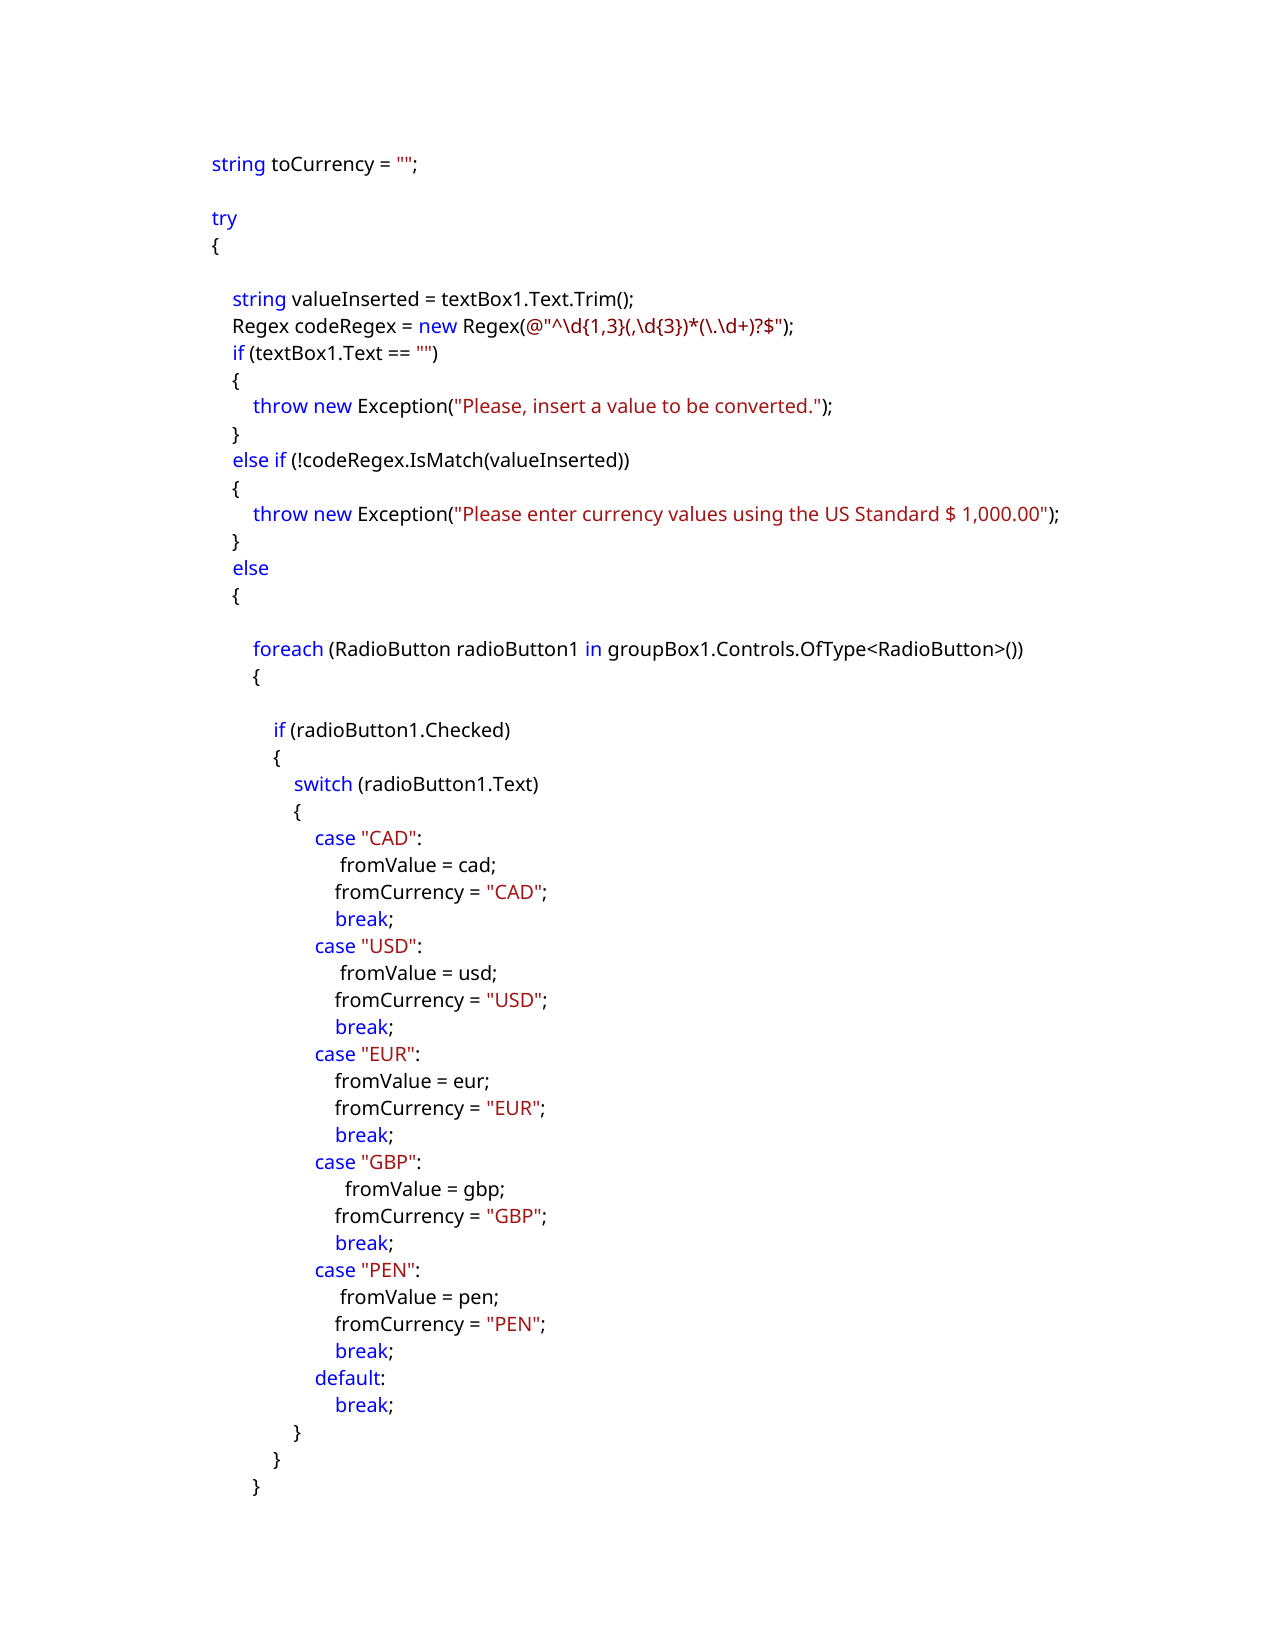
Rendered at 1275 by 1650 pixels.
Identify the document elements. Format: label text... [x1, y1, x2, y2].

text fromValue = usd; [150, 959, 1125, 986]
text { [150, 231, 1125, 258]
text string valueInserted = textBox1.Text.Trim(); [150, 285, 1125, 312]
text case "USD": [150, 932, 1125, 959]
text case "GBP": [150, 1148, 1125, 1175]
text } [150, 420, 1125, 447]
text default: [150, 1364, 1125, 1391]
text break; [150, 1121, 1125, 1148]
text case "PEN": [150, 1256, 1125, 1283]
text { [150, 474, 1125, 501]
text else if (!codeRegex.IsMatch(valueInserted)) [150, 447, 1125, 474]
text if (radioButton1.Checked) [150, 717, 1125, 743]
text case "EUR": [150, 1040, 1125, 1067]
text break; [150, 905, 1125, 932]
text break; [150, 1337, 1125, 1364]
text } [150, 1445, 1125, 1472]
text fromCurrency = "CAD"; [150, 878, 1125, 905]
text fromValue = cad; [150, 851, 1125, 878]
text break; [150, 1013, 1125, 1040]
text break; [150, 1229, 1125, 1256]
text Regex codeRegex = new Regex(@"^\d{1,3}(,\d{3})*(\.\d+)?$"); [150, 312, 1125, 339]
text throw new Exception("Please enter currency values using the US Standard $ 1,000.00"); [150, 501, 1125, 528]
text switch (radioButton1.Text) [150, 771, 1125, 797]
text { [150, 582, 1125, 609]
text break; [150, 1391, 1125, 1418]
text fromValue = gbp; [150, 1175, 1125, 1202]
text fromCurrency = "USD"; [150, 986, 1125, 1013]
text string toCurrency = ""; [150, 150, 1125, 177]
text { [150, 366, 1125, 393]
text try [150, 204, 1125, 231]
text fromCurrency = "GBP"; [150, 1202, 1125, 1229]
text } [150, 1418, 1125, 1445]
text { [150, 797, 1125, 824]
text foreach (RadioButton radioButton1 in groupBox1.Controls.OfType<RadioButton>()) [150, 636, 1125, 663]
text } [150, 528, 1125, 555]
text { [150, 663, 1125, 689]
text } [150, 1472, 1125, 1499]
text fromValue = pen; [150, 1283, 1125, 1310]
text else [150, 555, 1125, 582]
text if (textBox1.Text == "") [150, 339, 1125, 366]
text case "CAD": [150, 824, 1125, 851]
text fromCurrency = "PEN"; [150, 1310, 1125, 1337]
text fromValue = eur; [150, 1067, 1125, 1094]
text throw new Exception("Please, insert a value to be converted."); [150, 393, 1125, 420]
text { [150, 743, 1125, 771]
text fromCurrency = "EUR"; [150, 1094, 1125, 1121]
